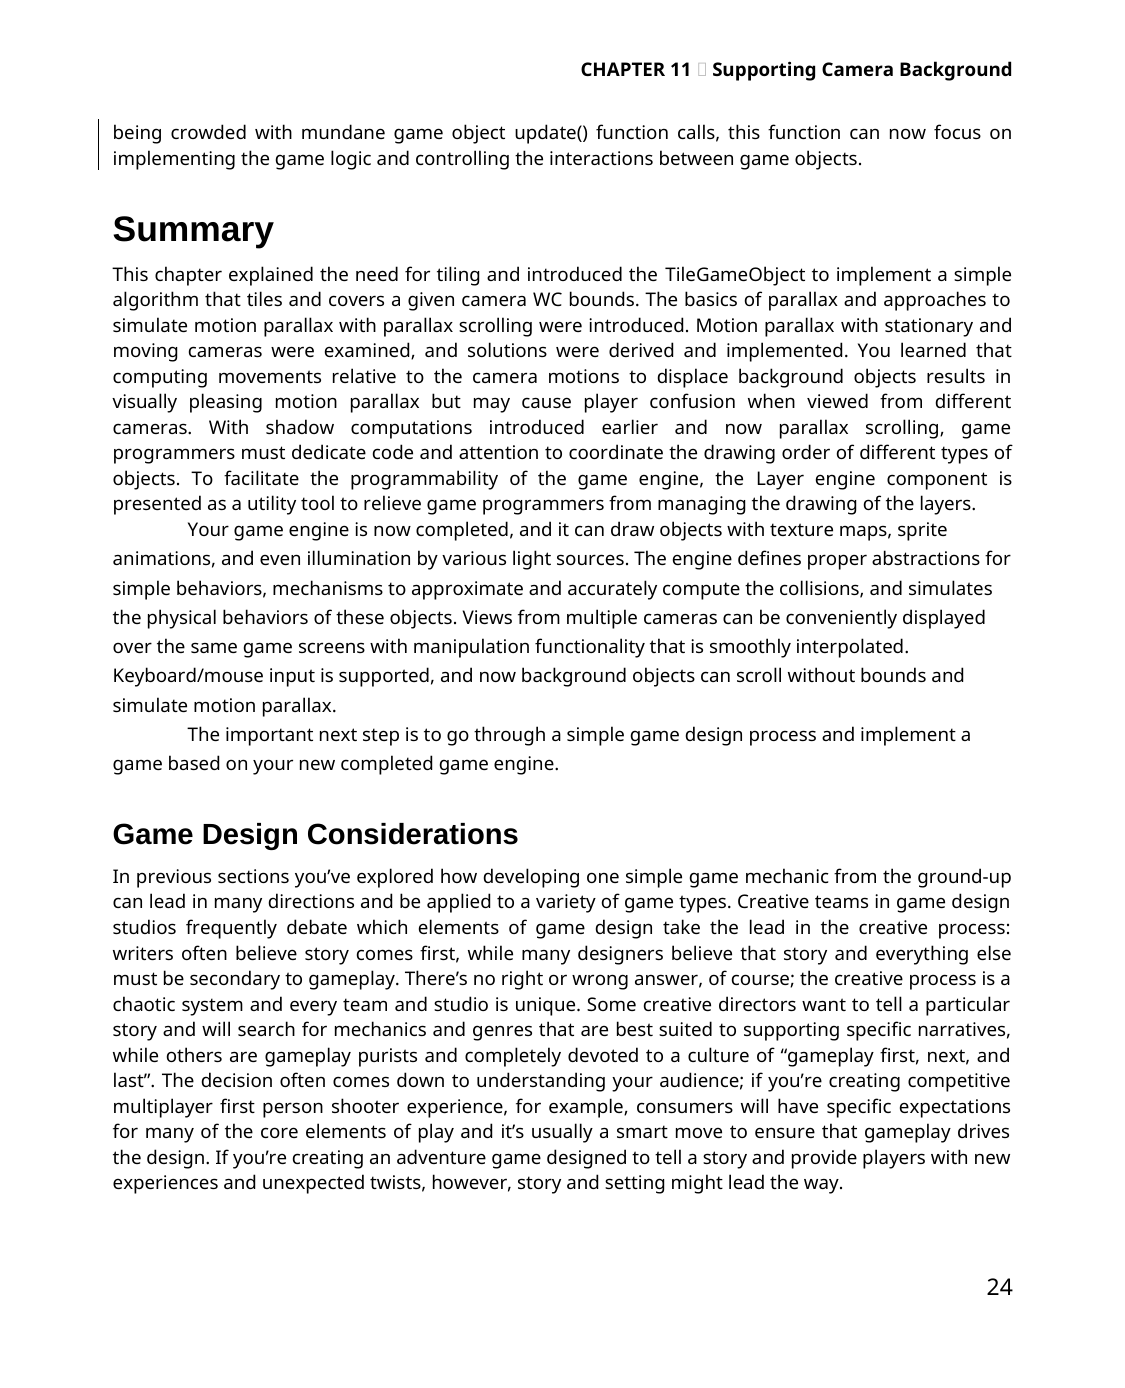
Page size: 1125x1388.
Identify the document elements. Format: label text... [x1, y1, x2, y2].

text Your game engine is now completed, and it can draw objects with texture maps, sprite animations, and even illumination by various light sources. The engine defines proper abstractions for simple behaviors, mechanisms to approximate and accurately compute the collisions, and simulates the physical behaviors of these objects. Views from multiple cameras can be conveniently displayed over the same game screens with manipulation functionality that is smoothly interpolated. Keyboard/mouse input is supported, and now background objects can scroll without bounds and simulate motion parallax. [112, 516, 1012, 717]
text This chapter explained the need for tiling and introduced the TileGameObject to implement a simple algorithm that tiles and covers a given camera WC bounds. The basics of parallax and approaches to simulate motion parallax with parallax scrolling were introduced. Motion parallax with stationary and moving cameras were examined, and solutions were derived and implemented. You learned that computing movements relative to the camera motions to displace background objects results in visually pleasing motion parallax but may cause player confusion when viewed from different cameras. With shadow computations introduced earlier and now parallax scrolling, game programmers must dedicate code and attention to coordinate the drawing order of different types of objects. To facilitate the programmability of the game engine, the Layer engine component is presented as a utility tool to relieve game programmers from managing the drawing of the layers. [112, 261, 1012, 516]
text In previous sections you’ve explored how developing one simple game mechanic from the ground-up can lead in many directions and be applied to a variety of game types. Creative teams in game design studios frequently debate which elements of game design take the lead in the creative process: writers often believe story comes first, while many designers believe that story and everything else must be secondary to gameplay. There’s no right or wrong answer, of course; the creative process is a chaotic system and every team and studio is unique. Some creative directors want to tell a particular story and will search for mechanics and genres that are best suited to supporting specific narratives, while others are gameplay purists and completely devoted to a culture of “gameplay first, next, and last”. The decision often comes down to understanding your audience; if you’re creating competitive multiplayer first person shooter experience, for example, consumers will have specific expectations for many of the core elements of play and it’s usually a smart move to ensure that gameplay drives the design. If you’re creating an adventure game designed to tell a story and provide players with new experiences and unexpected twists, however, story and setting might lead the way. [112, 863, 1012, 1195]
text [112, 119, 1012, 170]
subtitle Game Design Considerations [112, 817, 1012, 851]
subtitle Summary [112, 208, 1012, 248]
text The important next step is to go through a simple game design process and implement a game based on your new completed game engine. [112, 721, 1012, 776]
